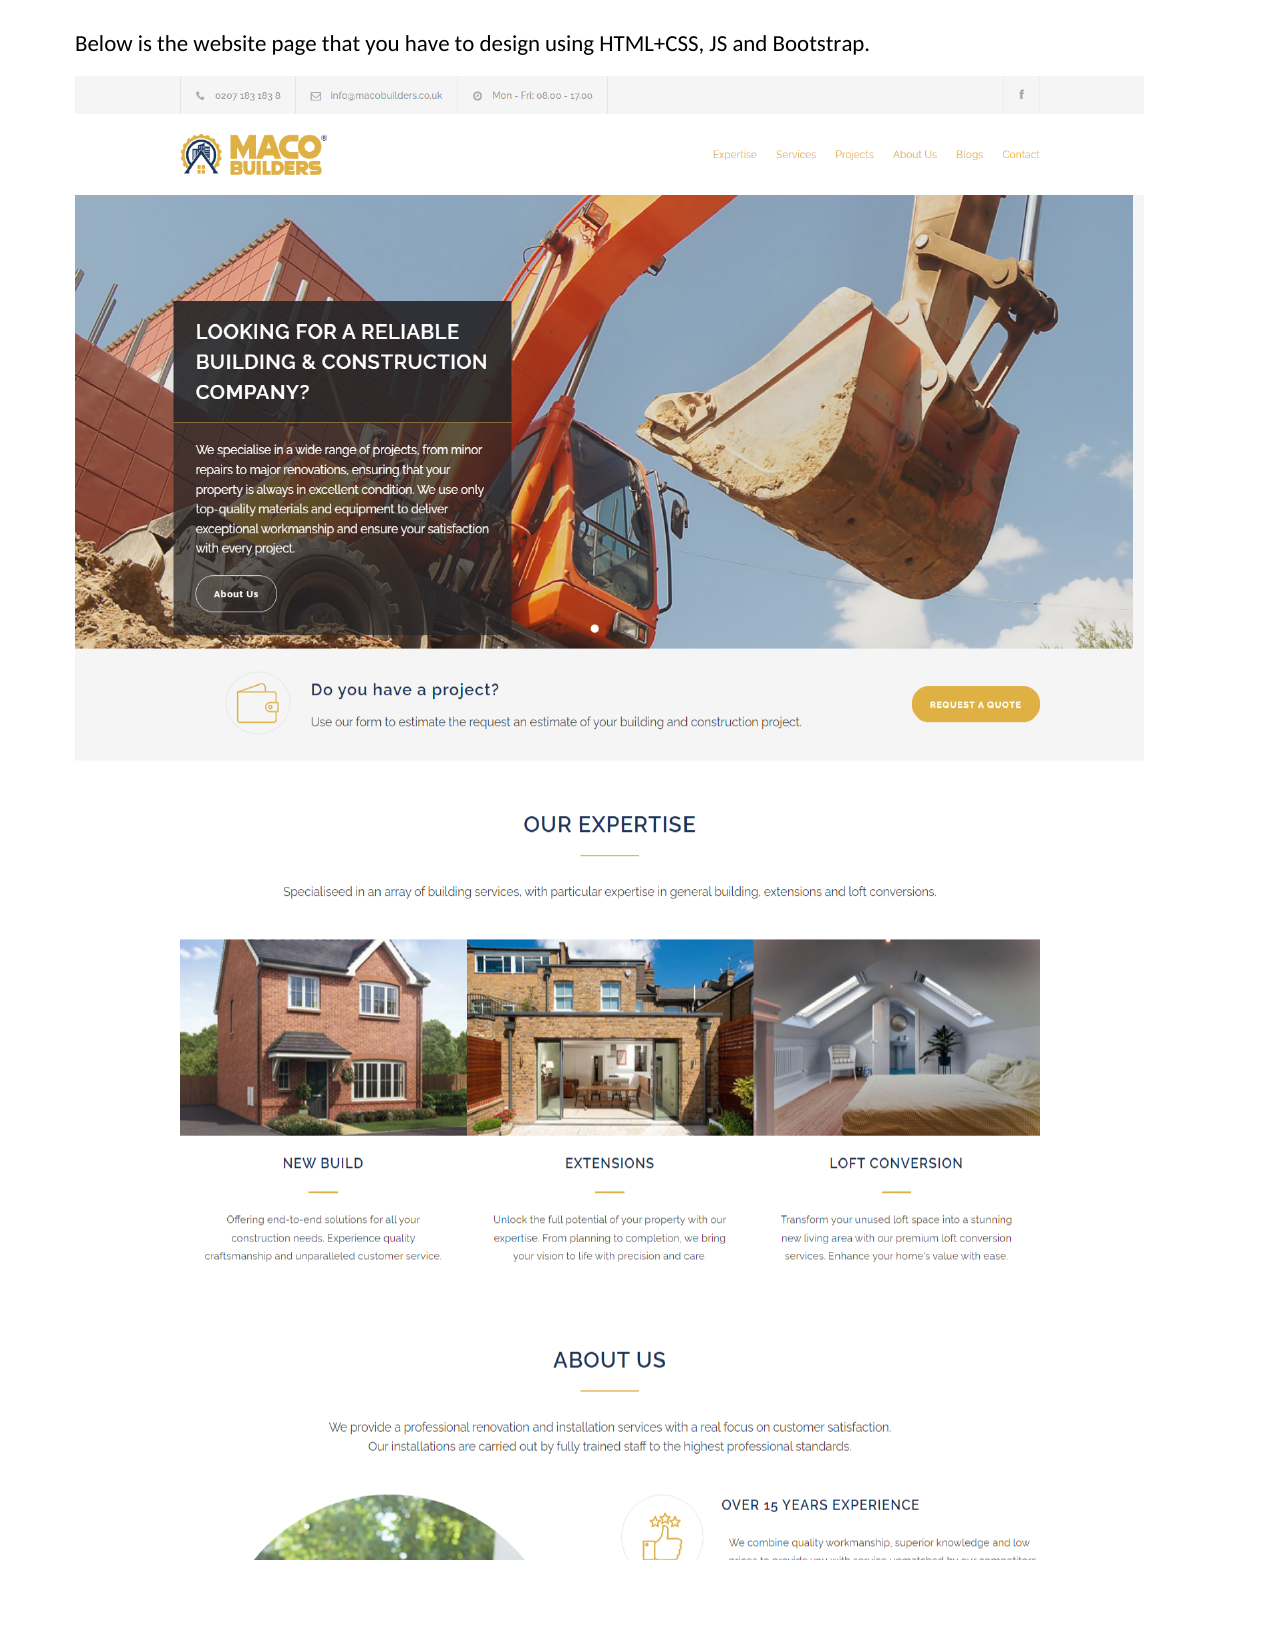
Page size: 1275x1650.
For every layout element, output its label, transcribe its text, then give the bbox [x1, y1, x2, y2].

text Below is the website page that you have to design using HTML+CSS, JS and Bootstrap. [75, 29, 1200, 58]
picture [75, 76, 1144, 1560]
